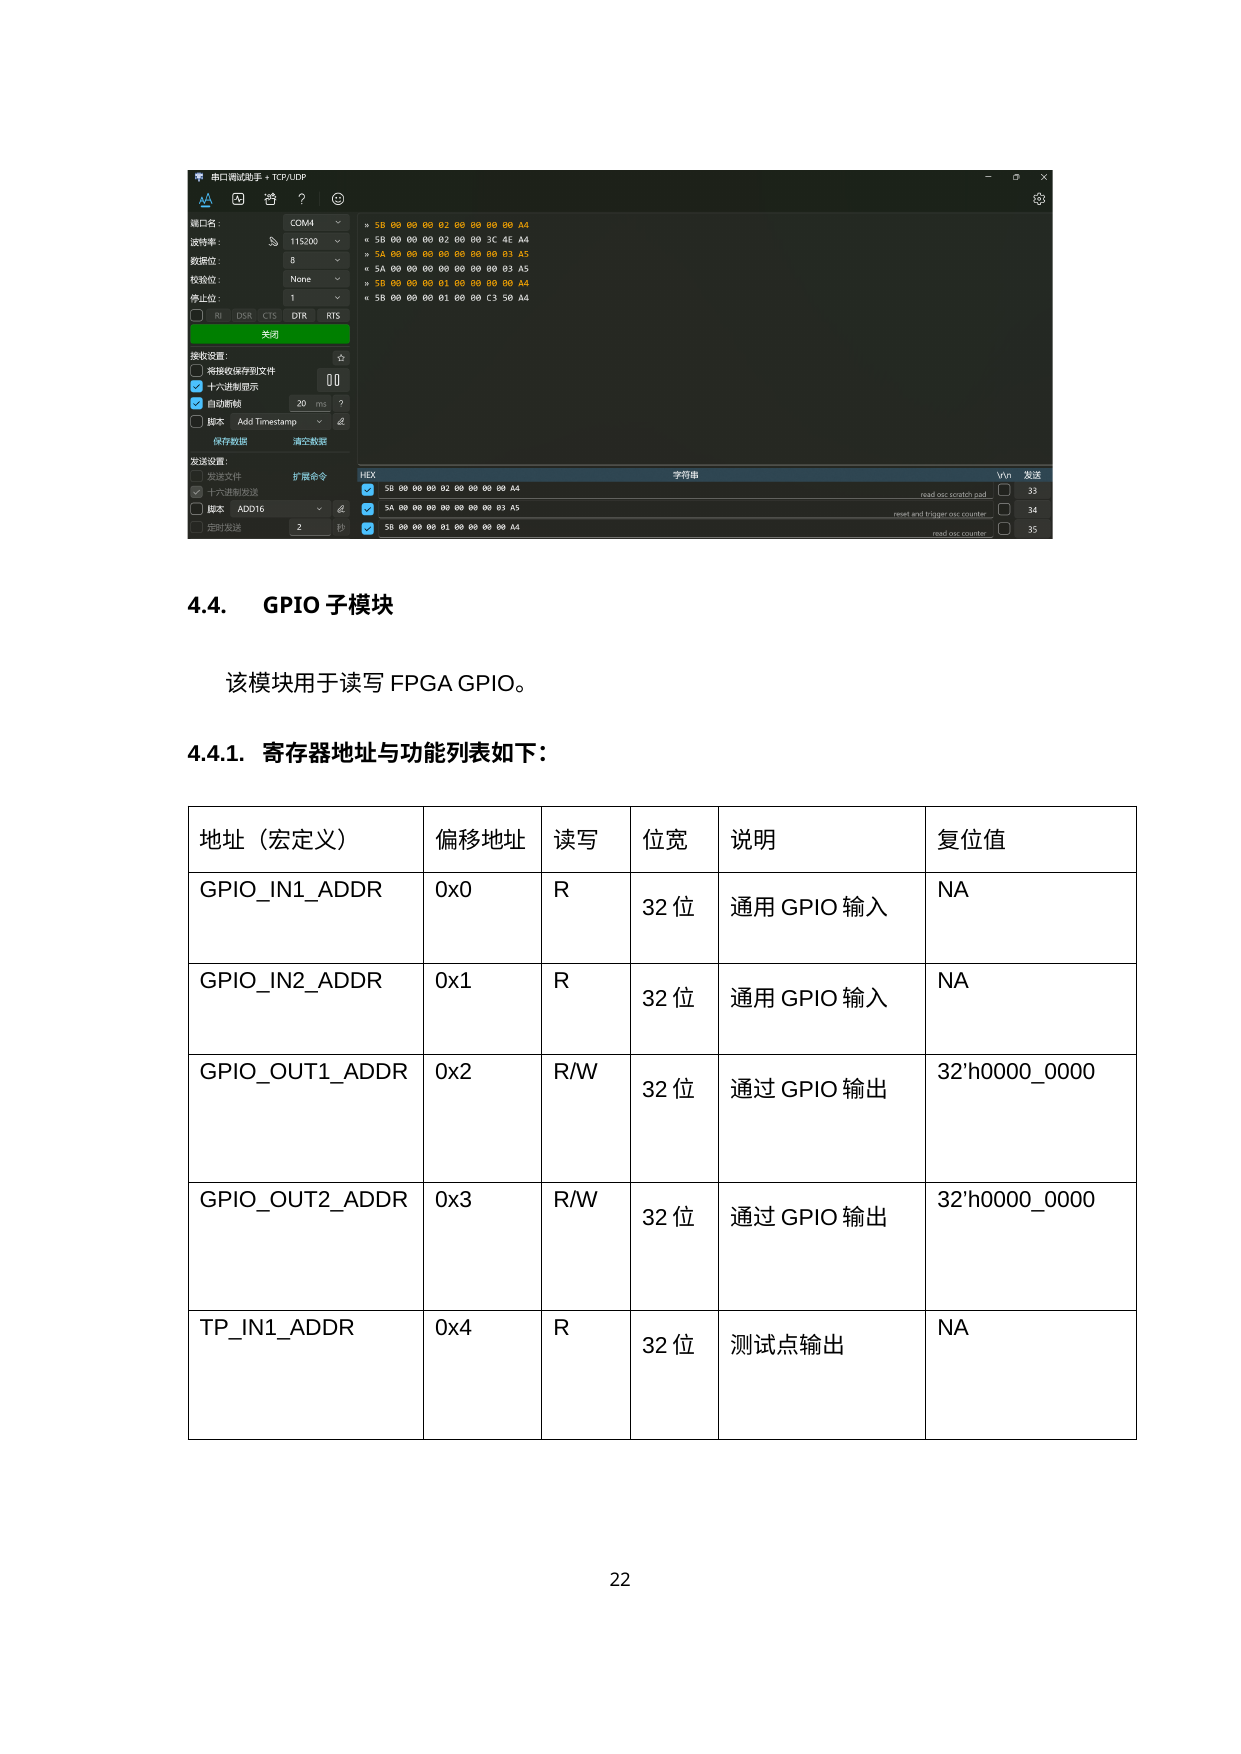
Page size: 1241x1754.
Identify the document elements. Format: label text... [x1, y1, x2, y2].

table_header 地址（宏定义） [189, 807, 423, 872]
table_cell 通用GPIO输入 [719, 964, 925, 1054]
table_cell TP_IN1_ADDR [189, 1311, 423, 1439]
table_cell GPIO_IN1_ADDR [189, 873, 423, 963]
table_cell 0x4 [424, 1311, 541, 1439]
list 该模块用于读写FPGA GPIO。 [225, 649, 1053, 714]
table_header 复位值 [926, 807, 1136, 872]
table_cell 32位 [631, 1055, 718, 1182]
table_cell 32位 [631, 1311, 718, 1439]
table_cell NA [926, 964, 1136, 1054]
table_cell 32位 [631, 873, 718, 963]
table_cell 0x2 [424, 1055, 541, 1182]
table_cell R [542, 964, 630, 1054]
table_cell 通过GPIO输出 [719, 1055, 925, 1182]
list 寄存器地址与功能列表如下： [187, 719, 1053, 784]
table_cell R [542, 873, 630, 963]
table_cell NA [926, 873, 1136, 963]
table_cell 0x3 [424, 1183, 541, 1310]
table_header 说明 [719, 807, 925, 872]
table_cell GPIO_IN2_ADDR [189, 964, 423, 1054]
table_cell 通过GPIO输出 [719, 1183, 925, 1310]
table_cell NA [926, 1311, 1136, 1439]
table_cell GPIO_OUT2_ADDR [189, 1183, 423, 1310]
table_cell 0x1 [424, 964, 541, 1054]
picture [187, 170, 1053, 539]
table_cell 通用GPIO输入 [719, 873, 925, 963]
subtitle GPIO子模块 [187, 571, 1053, 636]
table_header 偏移地址 [424, 807, 541, 872]
table_cell 32’h0000_0000 [926, 1183, 1136, 1310]
table_cell GPIO_OUT1_ADDR [189, 1055, 423, 1182]
table_cell R/W [542, 1183, 630, 1310]
table_header 位宽 [631, 807, 718, 872]
table_header 读写 [542, 807, 630, 872]
table_cell 0x0 [424, 873, 541, 963]
table_cell R [542, 1311, 630, 1439]
table_cell 32’h0000_0000 [926, 1055, 1136, 1182]
table_cell 32位 [631, 1183, 718, 1310]
table_cell 32位 [631, 964, 718, 1054]
table_cell R/W [542, 1055, 630, 1182]
table_cell 测试点输出 [719, 1311, 925, 1439]
